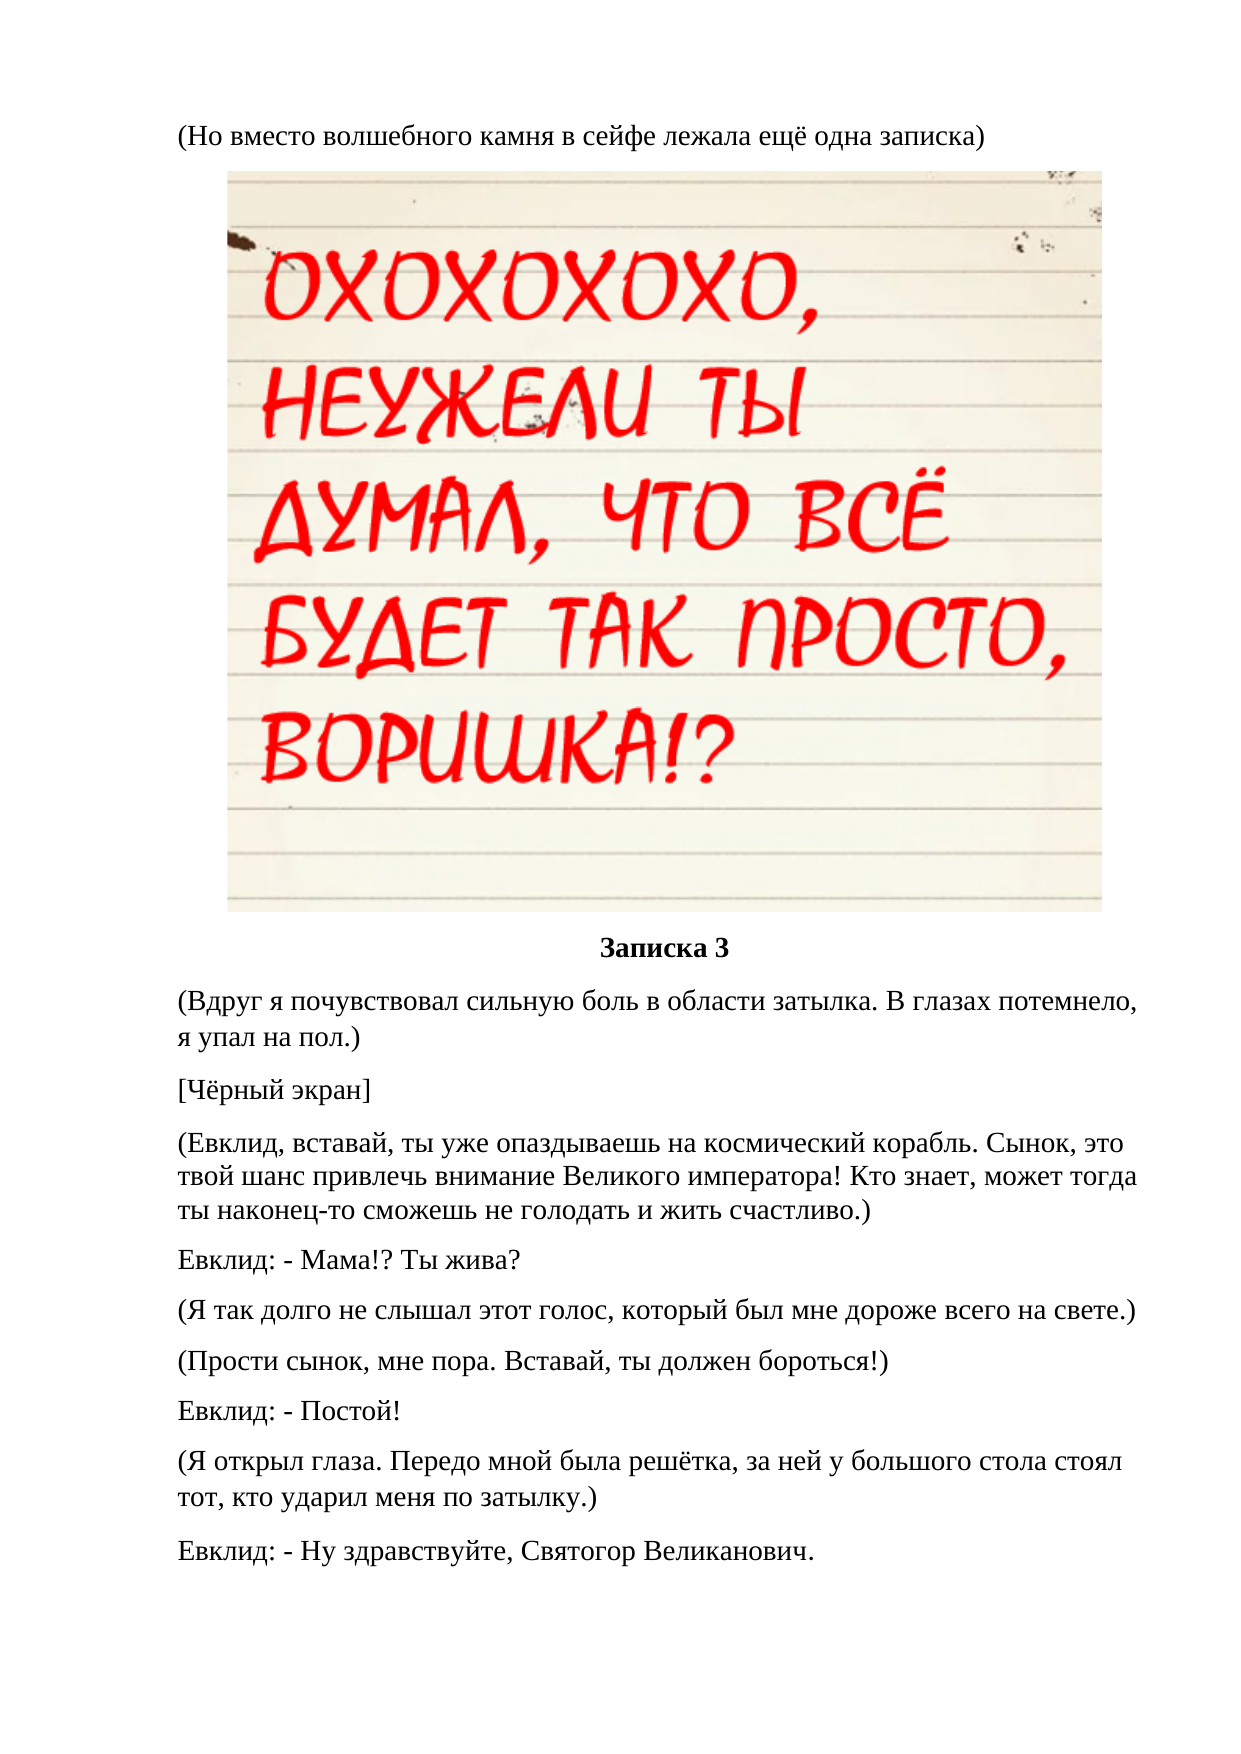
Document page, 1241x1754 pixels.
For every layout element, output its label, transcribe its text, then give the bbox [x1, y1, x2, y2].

text Записка 3 [177, 930, 1152, 964]
text (Я так долго не слышал этот голос, который был мне дороже всего на свете.) [177, 1292, 1152, 1326]
text Евклид: - Мама!? Ты жива? [177, 1242, 1152, 1276]
text [Чёрный экран] [177, 1072, 1152, 1106]
text Евклид: - Ну здравствуйте, Святогор Великанович. [177, 1532, 1152, 1568]
text (Прости сынок, мне пора. Вставай, ты должен бороться!) [177, 1343, 1152, 1376]
text (Но вместо волшебного камня в сейфе лежала ещё одна записка) [177, 118, 1152, 152]
text (Я открыл глаза. Передо мной была решётка, за ней у большого стола стоял тот, кто ударил меня по затылку.) [177, 1443, 1152, 1513]
text (Евклид, вставай, ты уже опаздываешь на космический корабль. Сынок, это твой шанс привлечь внимание Великого императора! Кто знает, может тогда ты наконец-то сможешь не голодать и жить счастливо.) [177, 1125, 1152, 1226]
text (Вдруг я почувствовал сильную боль в области затылка. В глазах потемнело, я упал на пол.) [177, 983, 1152, 1053]
text Евклид: - Постой! [177, 1393, 1152, 1426]
picture [227, 171, 1102, 912]
